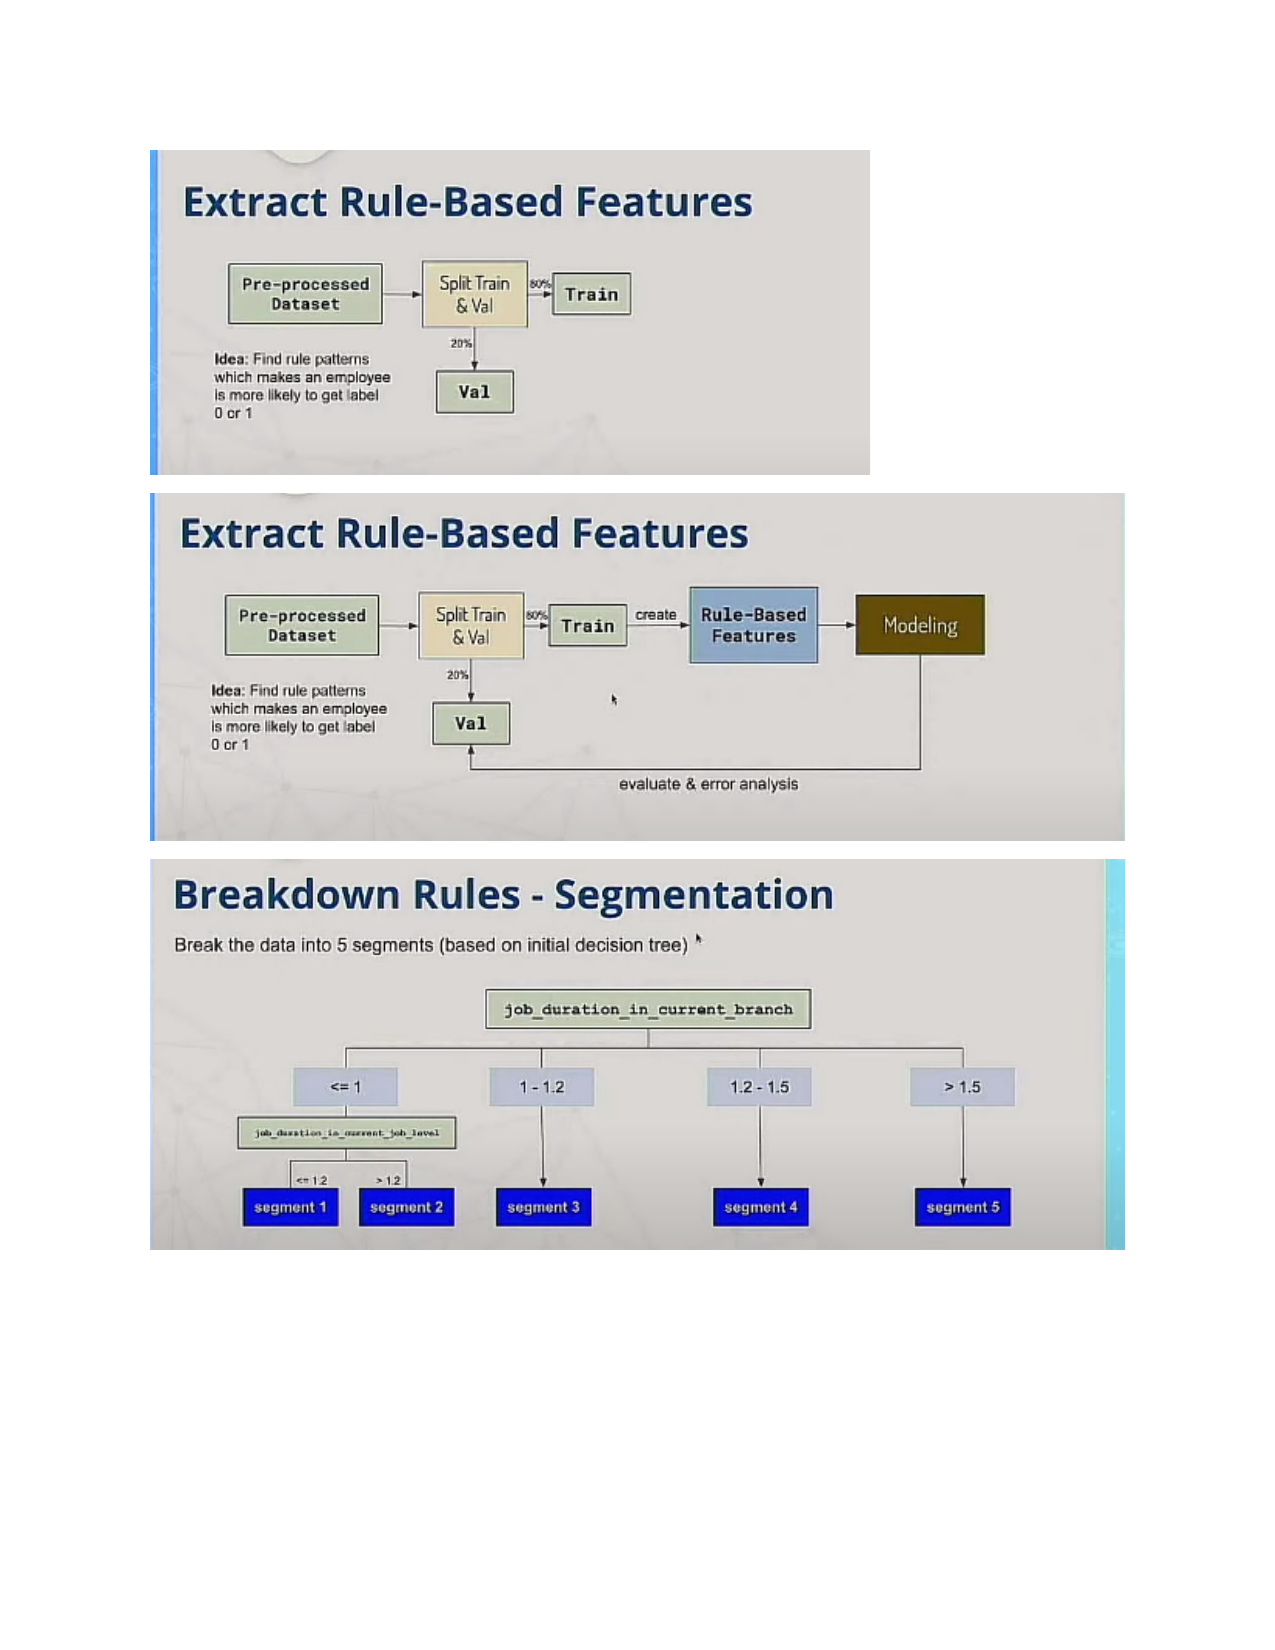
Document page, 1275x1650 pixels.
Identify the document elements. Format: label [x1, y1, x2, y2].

picture [150, 150, 871, 475]
picture [150, 493, 1125, 841]
picture [150, 859, 1125, 1250]
